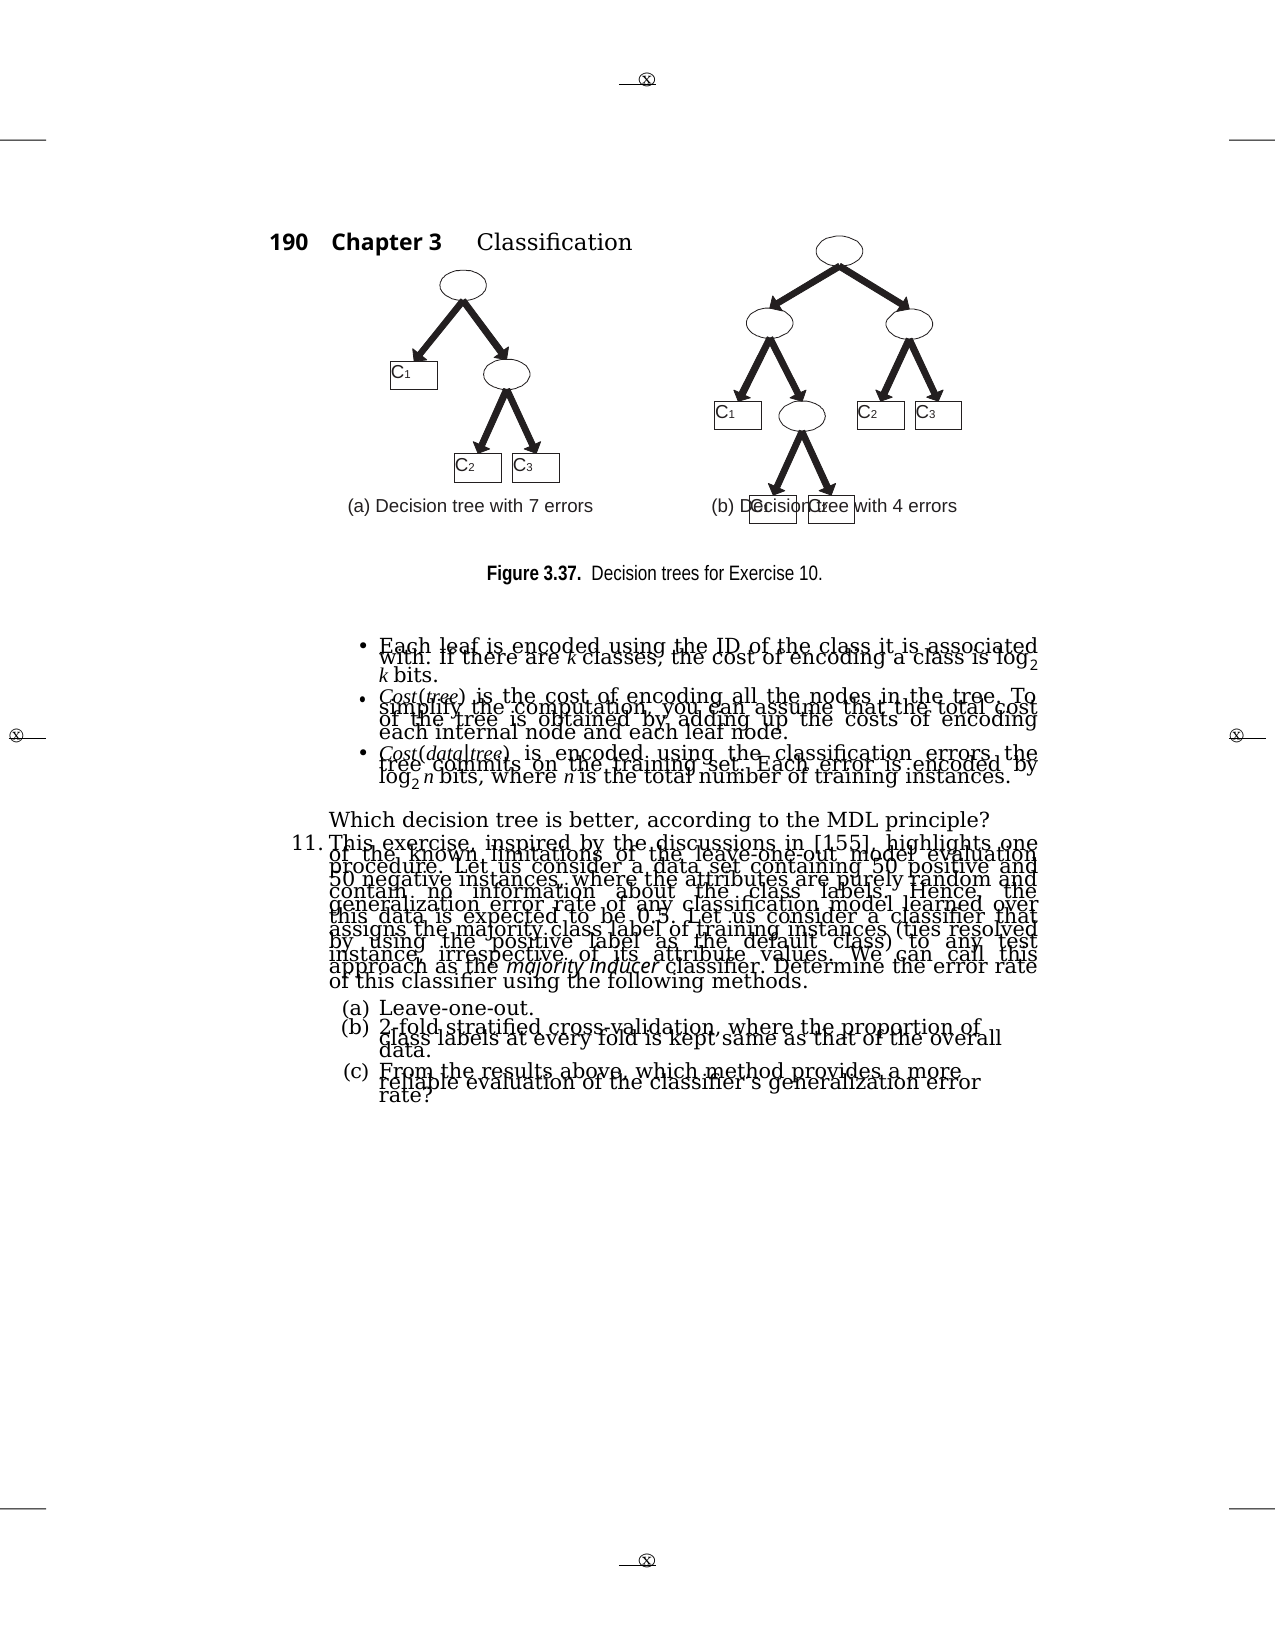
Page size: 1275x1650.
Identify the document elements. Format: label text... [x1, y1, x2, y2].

list From the results above, which method provides a more reliable evaluation of the classiﬁer’s generalization error rate? [342, 1069, 1038, 1106]
text 190 Chapter 3 Classiﬁcation [269, 173, 1275, 270]
text Cost(tree) is the cost of encoding all the nodes in the tree. To simplify the computation, you can assume that the total cost of the tree is obtained by adding up the costs of encoding each internal node and each leaf node. [379, 694, 1038, 744]
list Leave-one-out. [341, 993, 1275, 1021]
list Decision tree with 7 errors (b) Decision tree with 4 errors [347, 495, 1275, 517]
list This exercise, inspired by the discussions in [155], highlights one of the known limitations of the leave-one-out model evaluation procedure. Let us consider a data set containing 50 positive and 50 negative instances, where the attributes are purely random and contain no information about the class labels. Hence, the generalization error rate of any classiﬁcation model learned over this data is expected to be 0.5. Let us consider a classiﬁer that assigns the majority class label of training instances (ties resolved by using the positive label as the default class) to any test instance, irrespective of its attribute values. We can call this approach as the majority inducer classiﬁer. Determine the error rate of this classiﬁer using the following methods. [291, 841, 1038, 993]
list Each leaf is encoded using the ID of the class it is associated with. If there are k classes, the cost of encoding a class is log2 k bits. [357, 644, 1038, 687]
text Which decision tree is better, according to the MDL principle? [329, 793, 1275, 837]
list 2-fold stratiﬁed cross-validation, where the proportion of class labels at every fold is kept same as that of the overall data. [339, 1025, 1038, 1062]
list Cost(data|tree) is encoded using the classiﬁcation errors the tree commits on the training set. Each error is encoded by log2 n bits, where n is the total number of training instances. [357, 750, 1038, 793]
text Figure 3.37. Decision trees for Exercise 10. [76, 562, 1234, 585]
